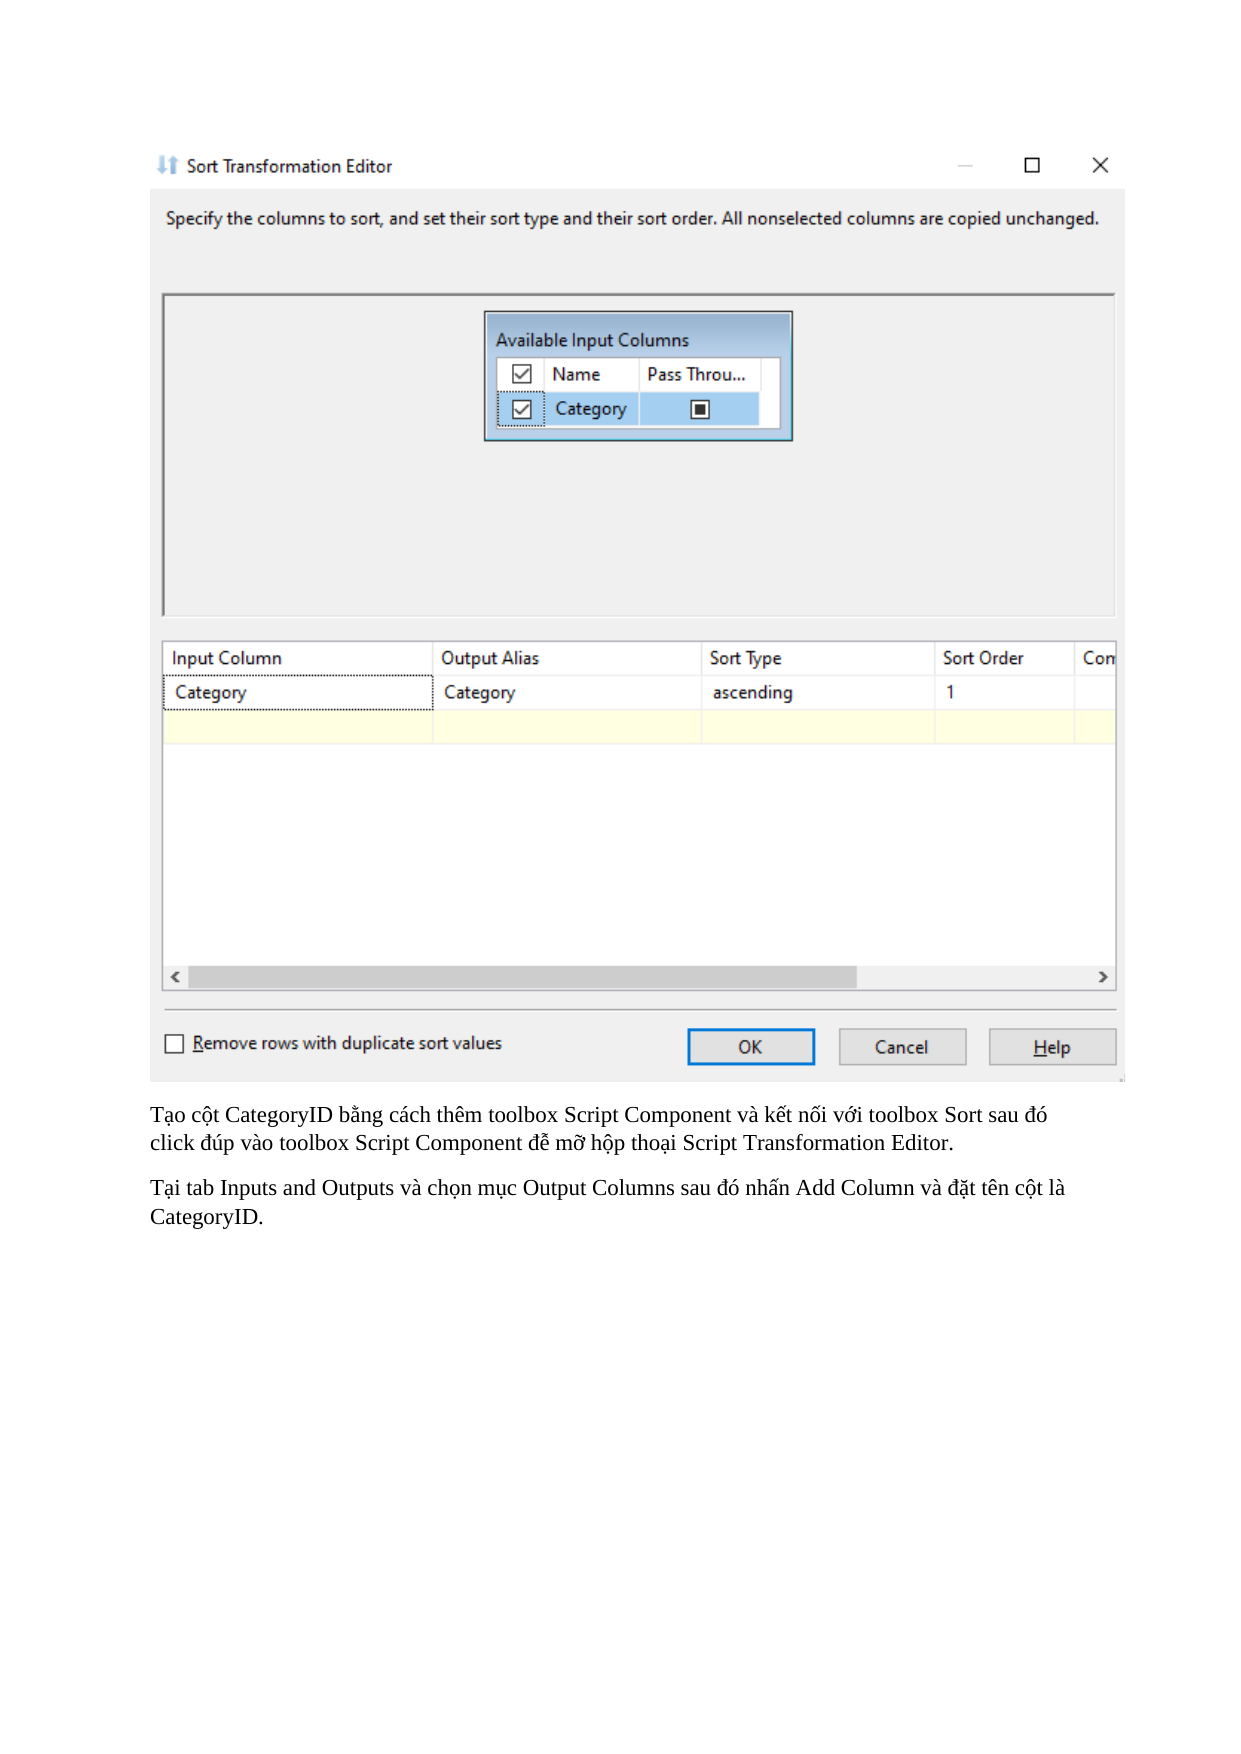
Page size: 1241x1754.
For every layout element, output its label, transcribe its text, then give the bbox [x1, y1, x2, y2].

text Tại tab Inputs and Outputs và chọn mục Output Columns sau đó nhấn Add Column và đặt tên cột là CategoryID. [150, 1174, 1090, 1229]
picture [150, 150, 1125, 1082]
text Tạo cột CategoryID bằng cách thêm toolbox Script Component và kết nối với toolbox Sort sau đó click đúp vào toolbox Script Component đễ mỡ hộp thoại Script Transformation Editor. [150, 1101, 1090, 1156]
